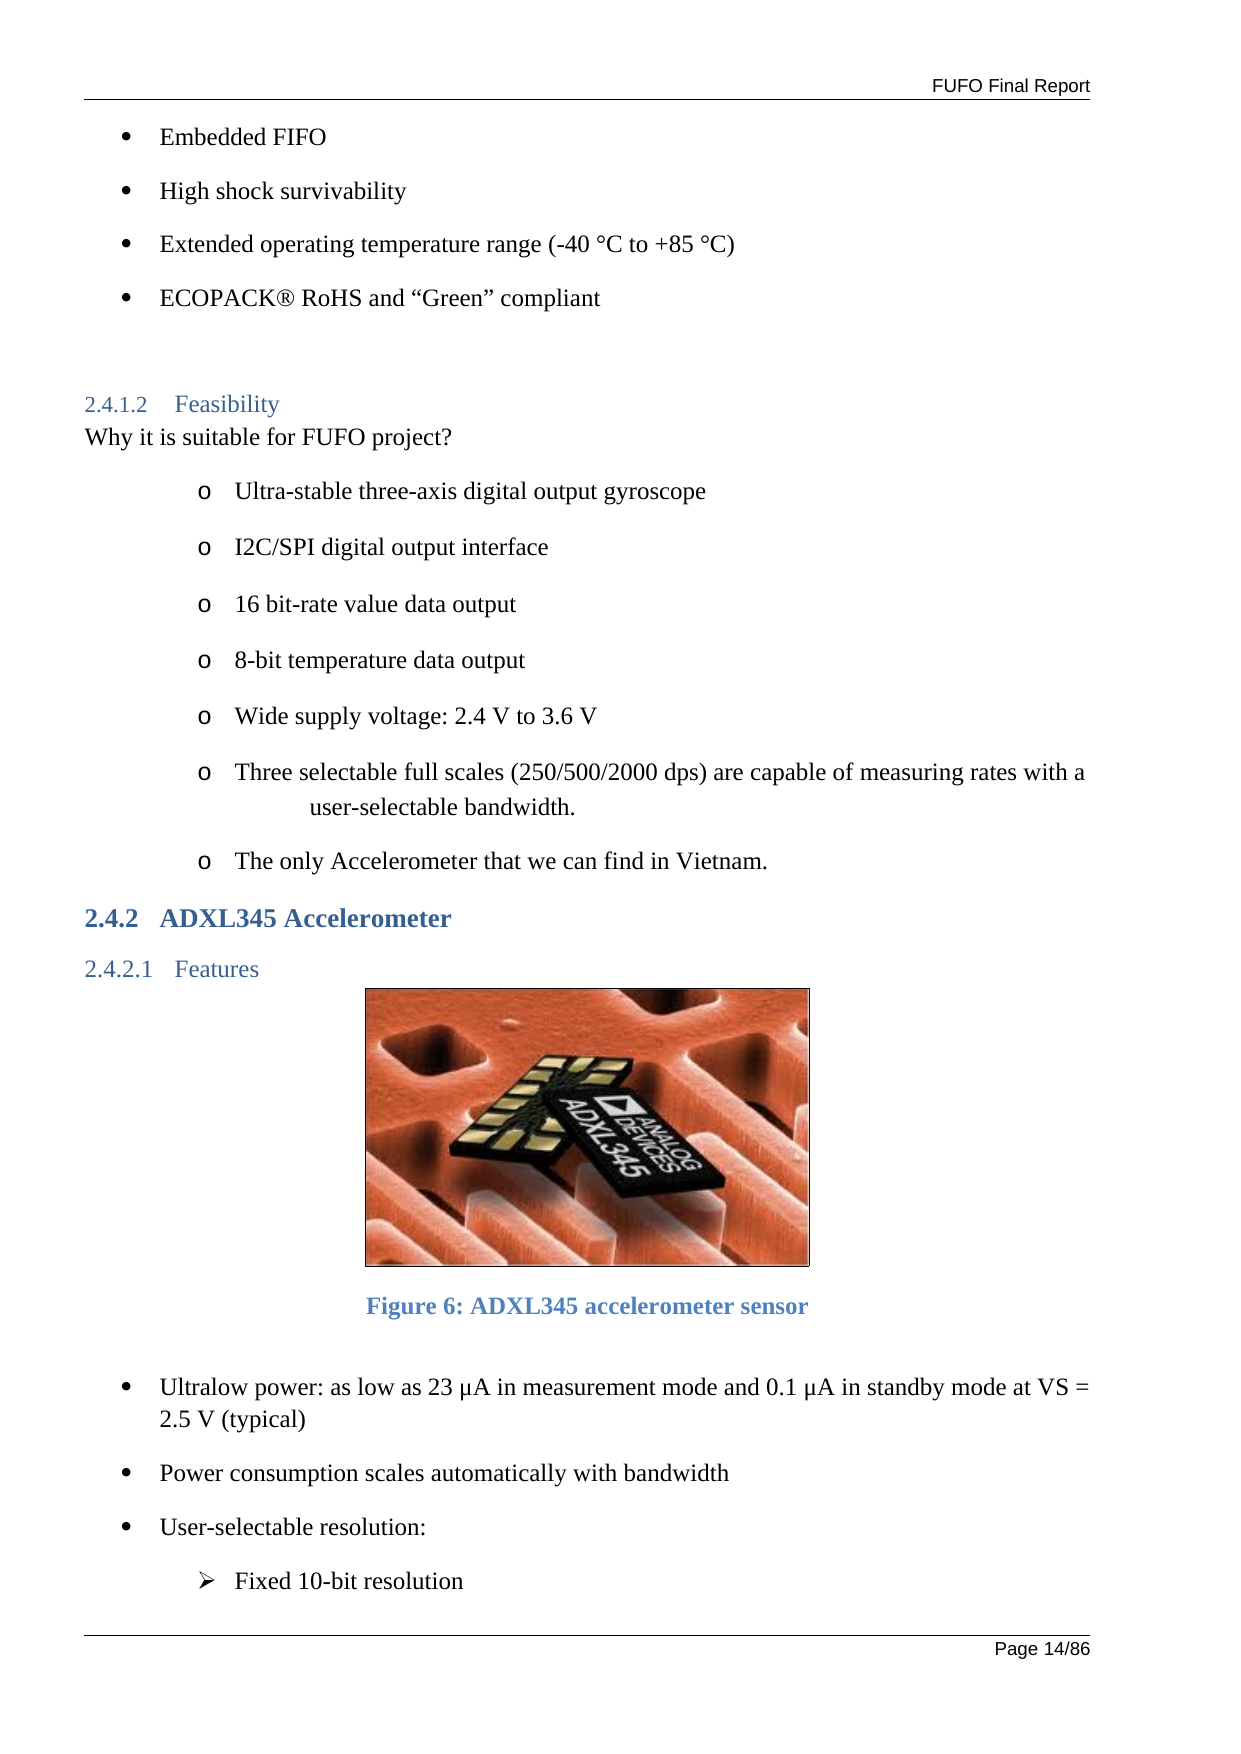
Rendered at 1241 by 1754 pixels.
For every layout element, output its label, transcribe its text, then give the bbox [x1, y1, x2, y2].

list Three selectable full scales (250/500/2000 dps) are capable of measuring rates with a user-selectable bandwidth. [197, 757, 1090, 821]
list I2C/SPI digital output interface [197, 532, 1090, 563]
subtitle ADXL345 Accelerometer [84, 903, 1090, 934]
list Wide supply voltage: 2.4 V to 3.6 V [197, 701, 1090, 732]
list ECOPACK® RoHS and “Green” compliant [122, 283, 1090, 312]
list Ultralow power: as low as 23 μA in measurement mode and 0.1 μA in standby mode at VS = 2.5 V (typical) [122, 1372, 1090, 1433]
text Why it is suitable for FUFO project? [84, 422, 1090, 451]
list Ultra-stable three-axis digital output gyroscope [197, 476, 1090, 507]
subtitle Features [84, 954, 1090, 983]
list Fixed 10-bit resolution [197, 1566, 1090, 1595]
picture [366, 989, 809, 1266]
list Embedded FIFO [122, 122, 1090, 151]
text Figure 6: ADXL345 accelerometer sensor [84, 1291, 1090, 1319]
subtitle Feasibility [84, 389, 1090, 418]
list Power consumption scales automatically with bandwidth [122, 1458, 1090, 1487]
list High shock survivability [122, 176, 1090, 204]
list 8-bit temperature data output [197, 645, 1090, 676]
list Extended operating temperature range (-40 °C to +85 °C) [122, 229, 1090, 258]
list The only Accelerometer that we can find in Vietnam. [197, 846, 1090, 877]
list 16 bit-rate value data output [197, 589, 1090, 619]
list User-selectable resolution: [122, 1512, 1090, 1541]
